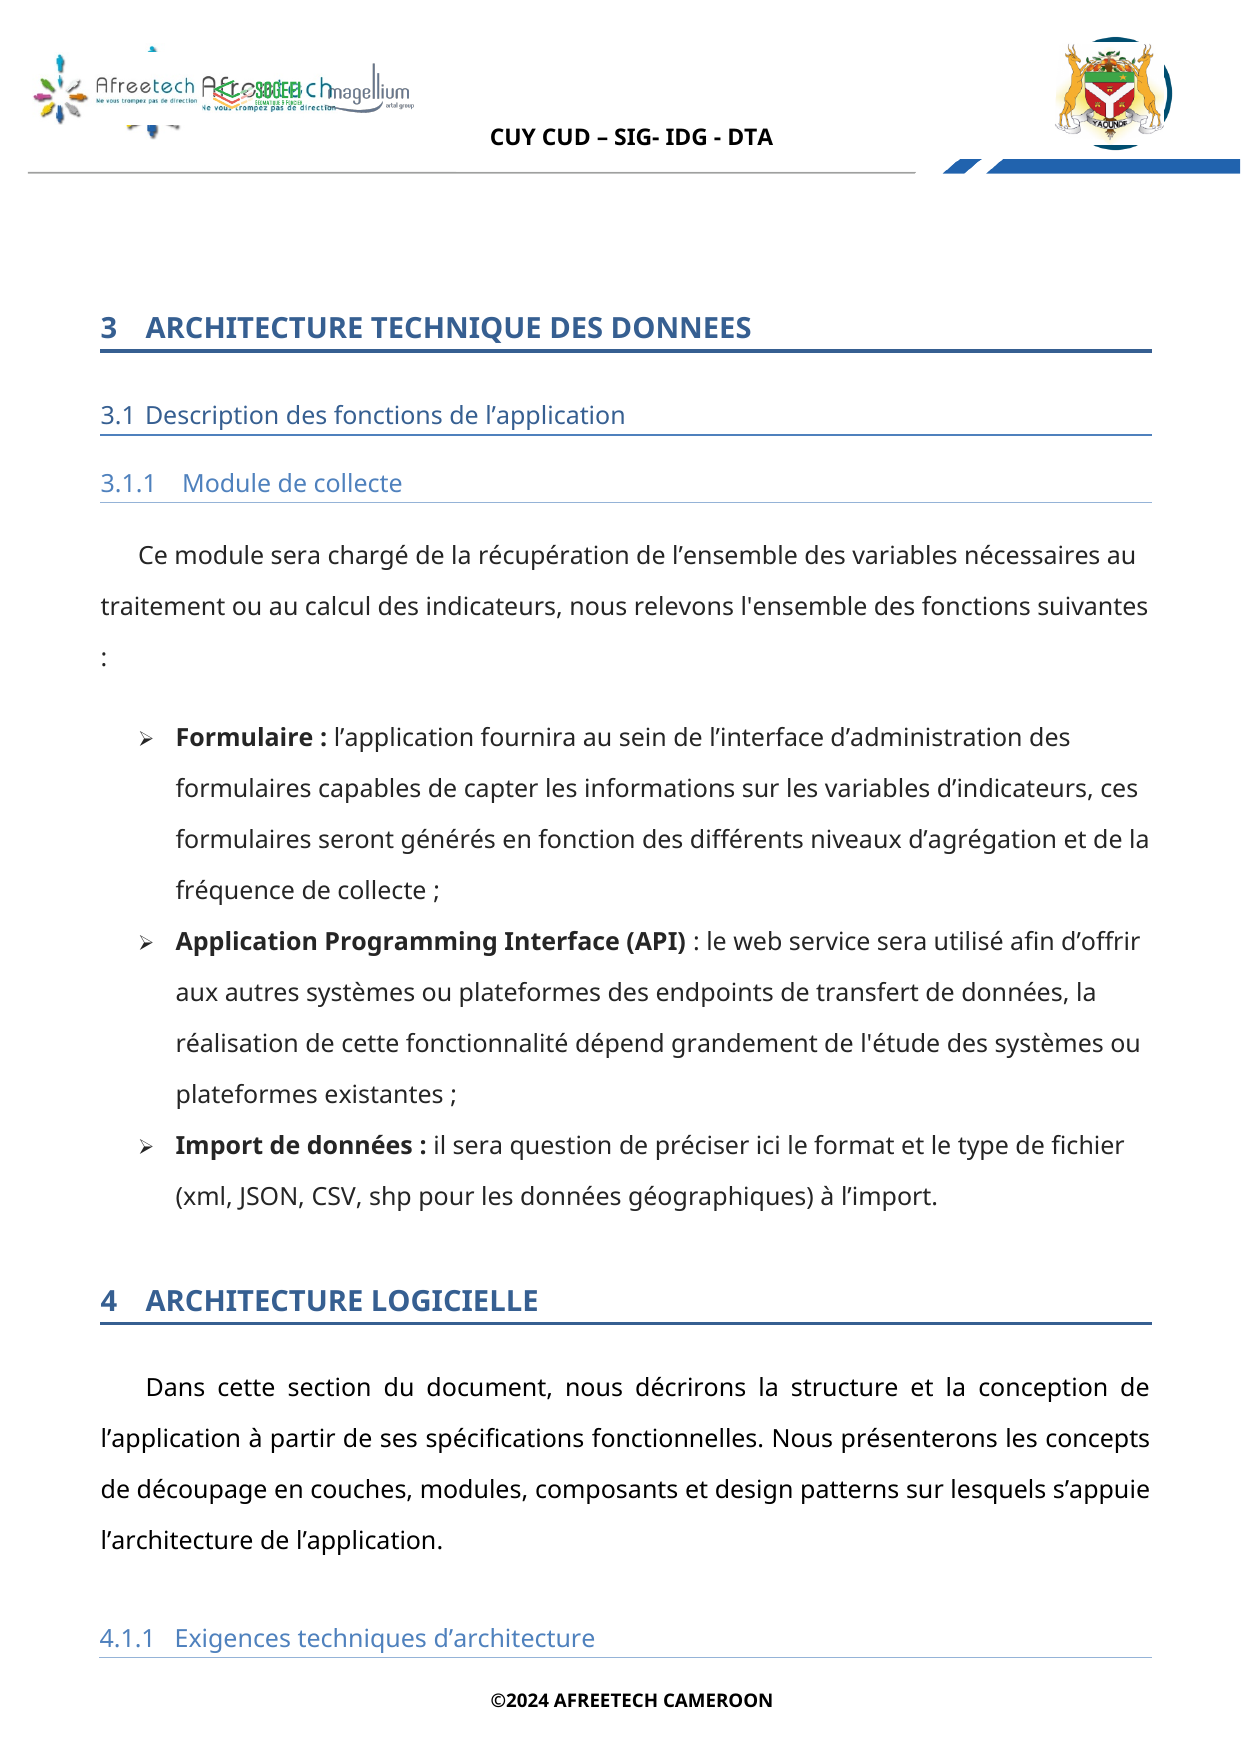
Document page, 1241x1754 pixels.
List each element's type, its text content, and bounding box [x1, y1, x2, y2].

subtitle Description des fonctions de l’application [100, 397, 1152, 434]
subtitle ARCHITECTURE TECHNIQUE DES DONNEES [100, 308, 1152, 349]
subtitle ARCHITECTURE LOGICIELLE [100, 1280, 1152, 1322]
subtitle Module de collecte [100, 466, 1152, 502]
text Dans cette section du document, nous décrirons la structure et la conception de l’application à partir de ses spécifications fonctionnelles. Nous présenterons les concepts de découpage en couches, modules, composants et design patterns sur lesquels s’appuie l’architecture de l’application. [100, 1370, 1152, 1557]
list Application Programming Interface (API) : le web service sera utilisé afin d’offrir aux autres systèmes ou plateformes des endpoints de transfert de données, la réalisation de cette fonctionnalité dépend grandement de l'étude des systèmes ou plateformes existantes [138, 924, 1152, 1111]
picture [0, 31, 1241, 180]
list Import de données : il sera question de préciser ici le format et le type de fichier (xml, , CSV, shp pour les données géographiques) à l’import. [138, 1128, 1152, 1213]
text Ce module sera chargé de la récupération de l’ensemble des variables nécessaires au traitement ou au calcul des indicateurs, nous relevons l'ensemble des fonctions suivantes : [100, 537, 1152, 673]
list Formulaire : l’application fournira au sein de l’interface d’administration des formulaires capables de capter les informations sur les variables d’indicateurs, ces formulaires seront générés en fonction des différents niveaux d’agrégation et de la fréquence de collecte [138, 719, 1152, 907]
subtitle Exigences techniques d’architecture [99, 1620, 1152, 1657]
picture [32, 43, 344, 140]
